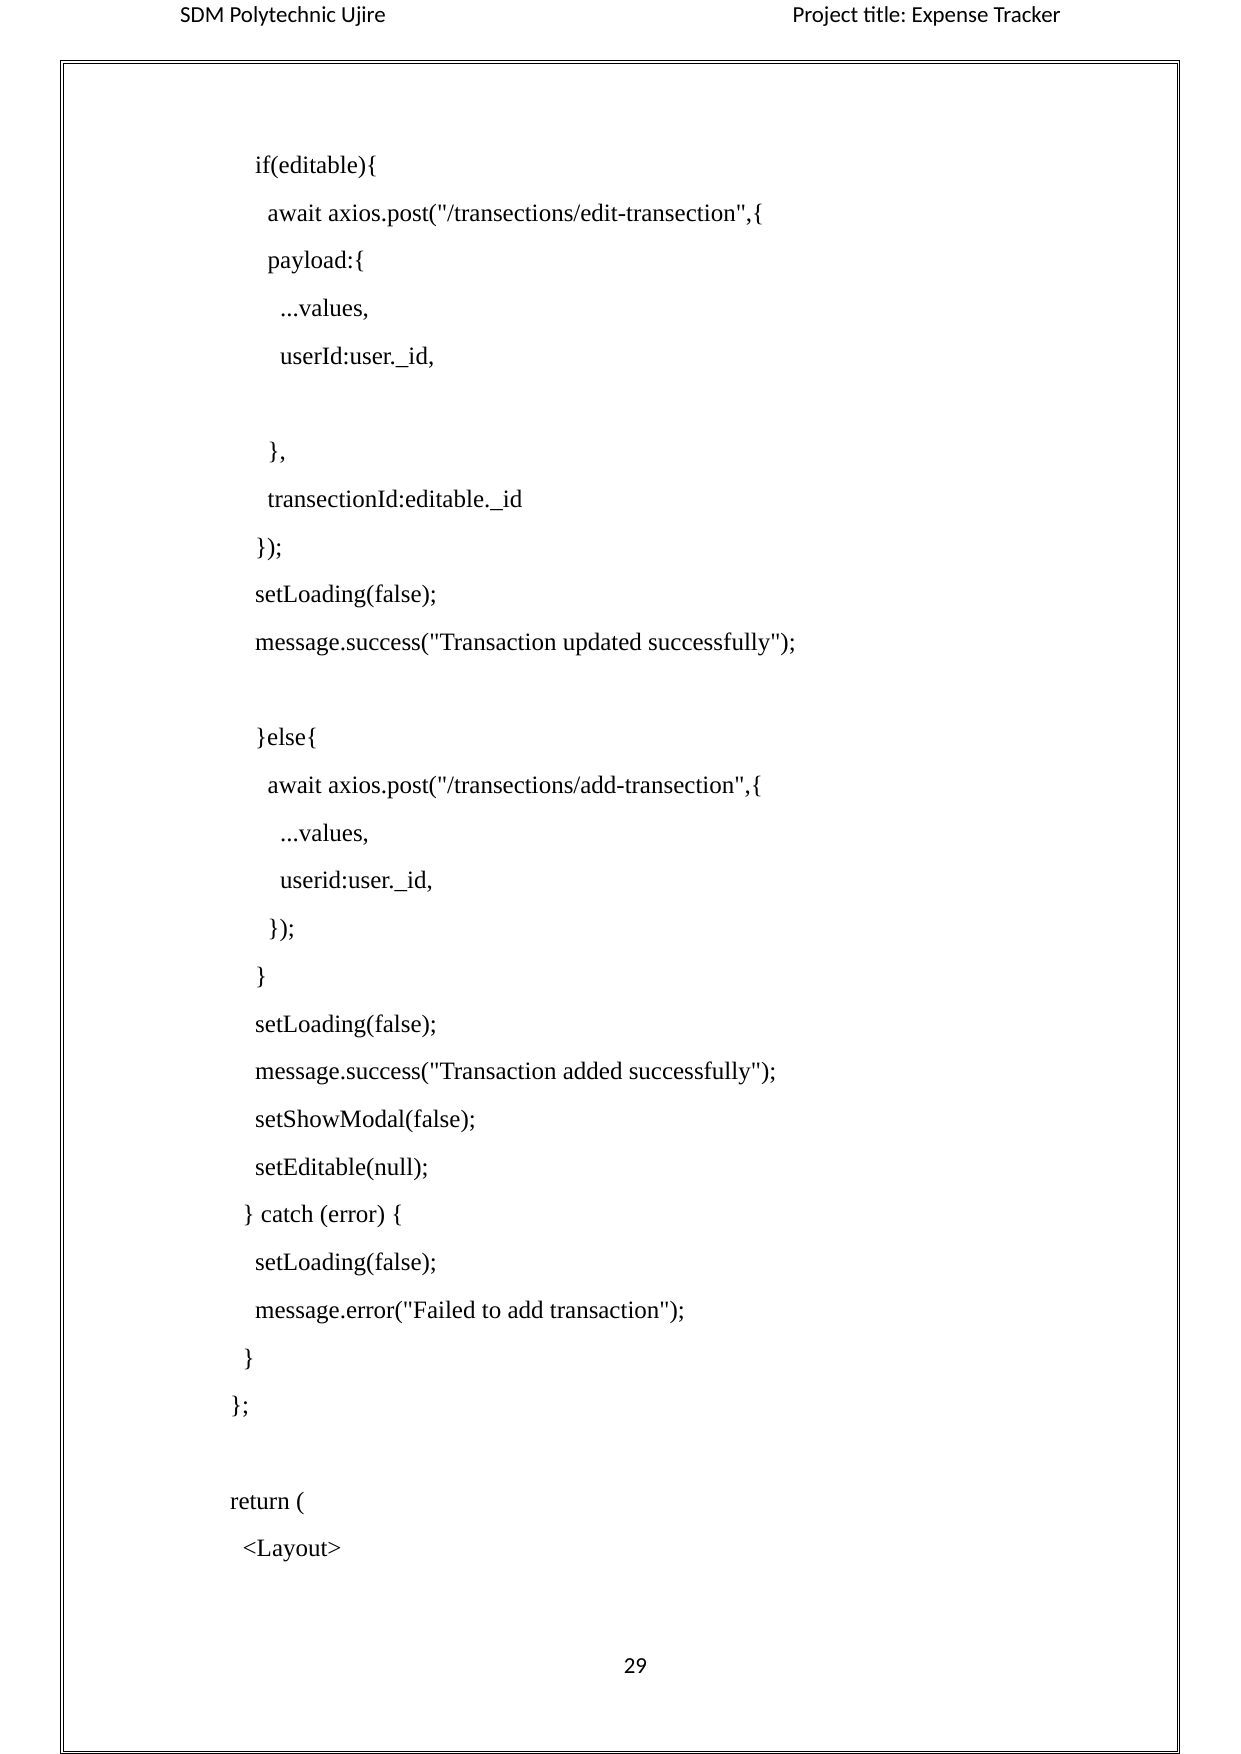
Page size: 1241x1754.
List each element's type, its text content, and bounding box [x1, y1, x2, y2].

text ...values, [217, 293, 1090, 322]
text return ( [217, 1486, 1090, 1514]
text userId:user._id, [217, 341, 1090, 369]
text }); [217, 913, 1090, 942]
text setLoading(false); [217, 579, 1090, 608]
text }, [217, 436, 1090, 465]
text if(editable){ [217, 150, 1090, 179]
text ...values, [217, 818, 1090, 847]
text message.error("Failed to add transaction"); [217, 1295, 1090, 1324]
text }); [217, 532, 1090, 560]
text await axios.post("/transections/add-transection",{ [217, 770, 1090, 799]
text }else{ [217, 722, 1090, 751]
text } [217, 1343, 1090, 1371]
text message.success("Transaction added successfully"); [217, 1056, 1090, 1085]
text transectionId:editable._id [217, 484, 1090, 513]
text } catch (error) { [217, 1199, 1090, 1228]
text } [217, 961, 1090, 990]
text setLoading(false); [217, 1247, 1090, 1276]
text }; [217, 1390, 1090, 1419]
text payload:{ [217, 245, 1090, 274]
text setLoading(false); [217, 1009, 1090, 1037]
text await axios.post("/transections/edit-transection",{ [217, 198, 1090, 226]
text <Layout> [217, 1533, 1090, 1562]
text setEditable(null); [217, 1152, 1090, 1181]
text userid:user._id, [217, 866, 1090, 894]
text setShowModal(false); [217, 1104, 1090, 1133]
text message.success("Transaction updated successfully"); [217, 627, 1090, 656]
